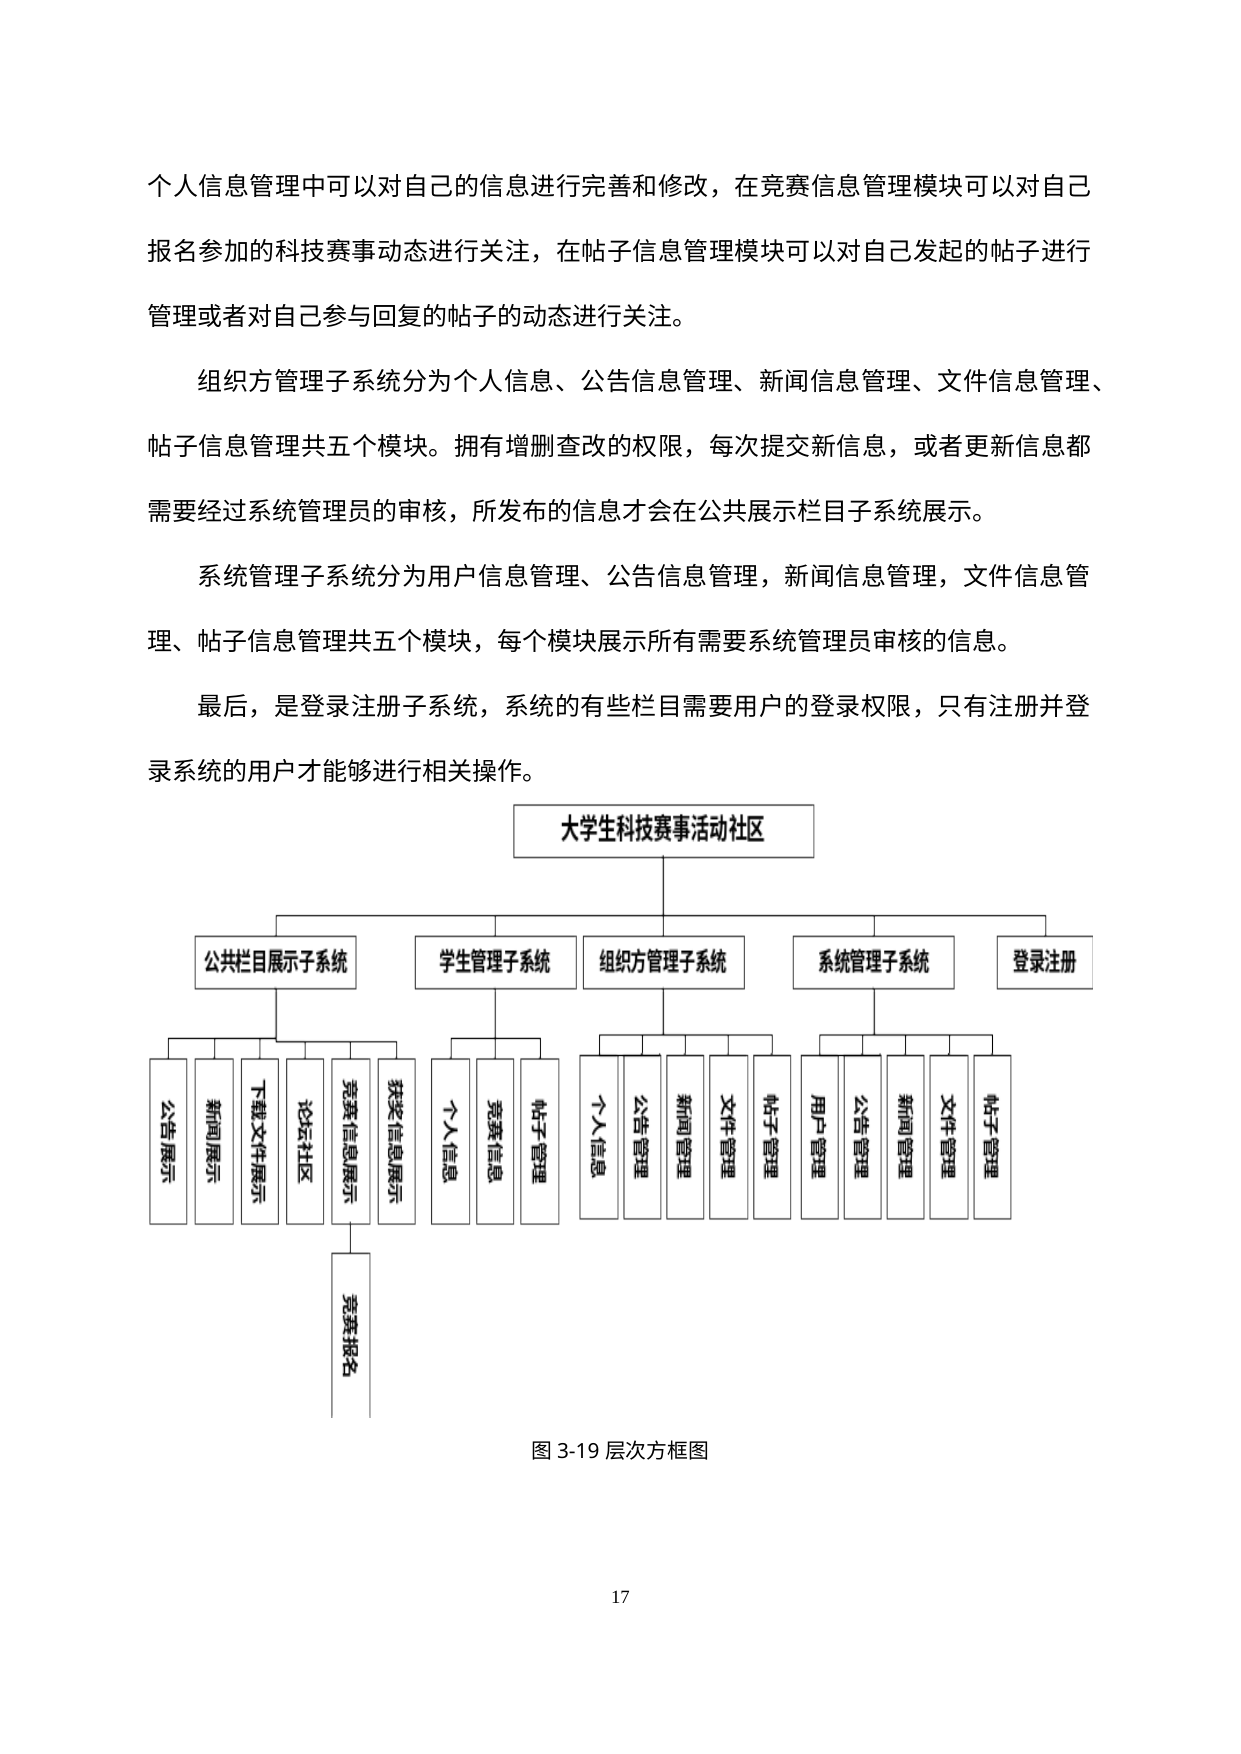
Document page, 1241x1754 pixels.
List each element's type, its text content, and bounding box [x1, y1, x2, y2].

text 组织方管理子系统分为个人信息、公告信息管理、新闻信息管理、文件信息管理、帖子信息管理共五个模块。拥有增删查改的权限，每次提交新信息，或者更新信息都需要经过系统管理员的审核，所发布的信息才会在公共展示栏目子系统展示。 [148, 347, 1092, 542]
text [148, 152, 1092, 347]
text 系统管理子系统分为用户信息管理、公告信息管理，新闻信息管理，文件信息管理、帖子信息管理共五个模块，每个模块展示所有需要系统管理员审核的信息。 [148, 542, 1092, 672]
text 最后，是登录注册子系统，系统的有些栏目需要用户的登录权限，只有注册并登录系统的用户才能够进行相关操作。 [148, 672, 1092, 802]
text 图 3-19 层次方框图 [148, 1434, 1092, 1466]
